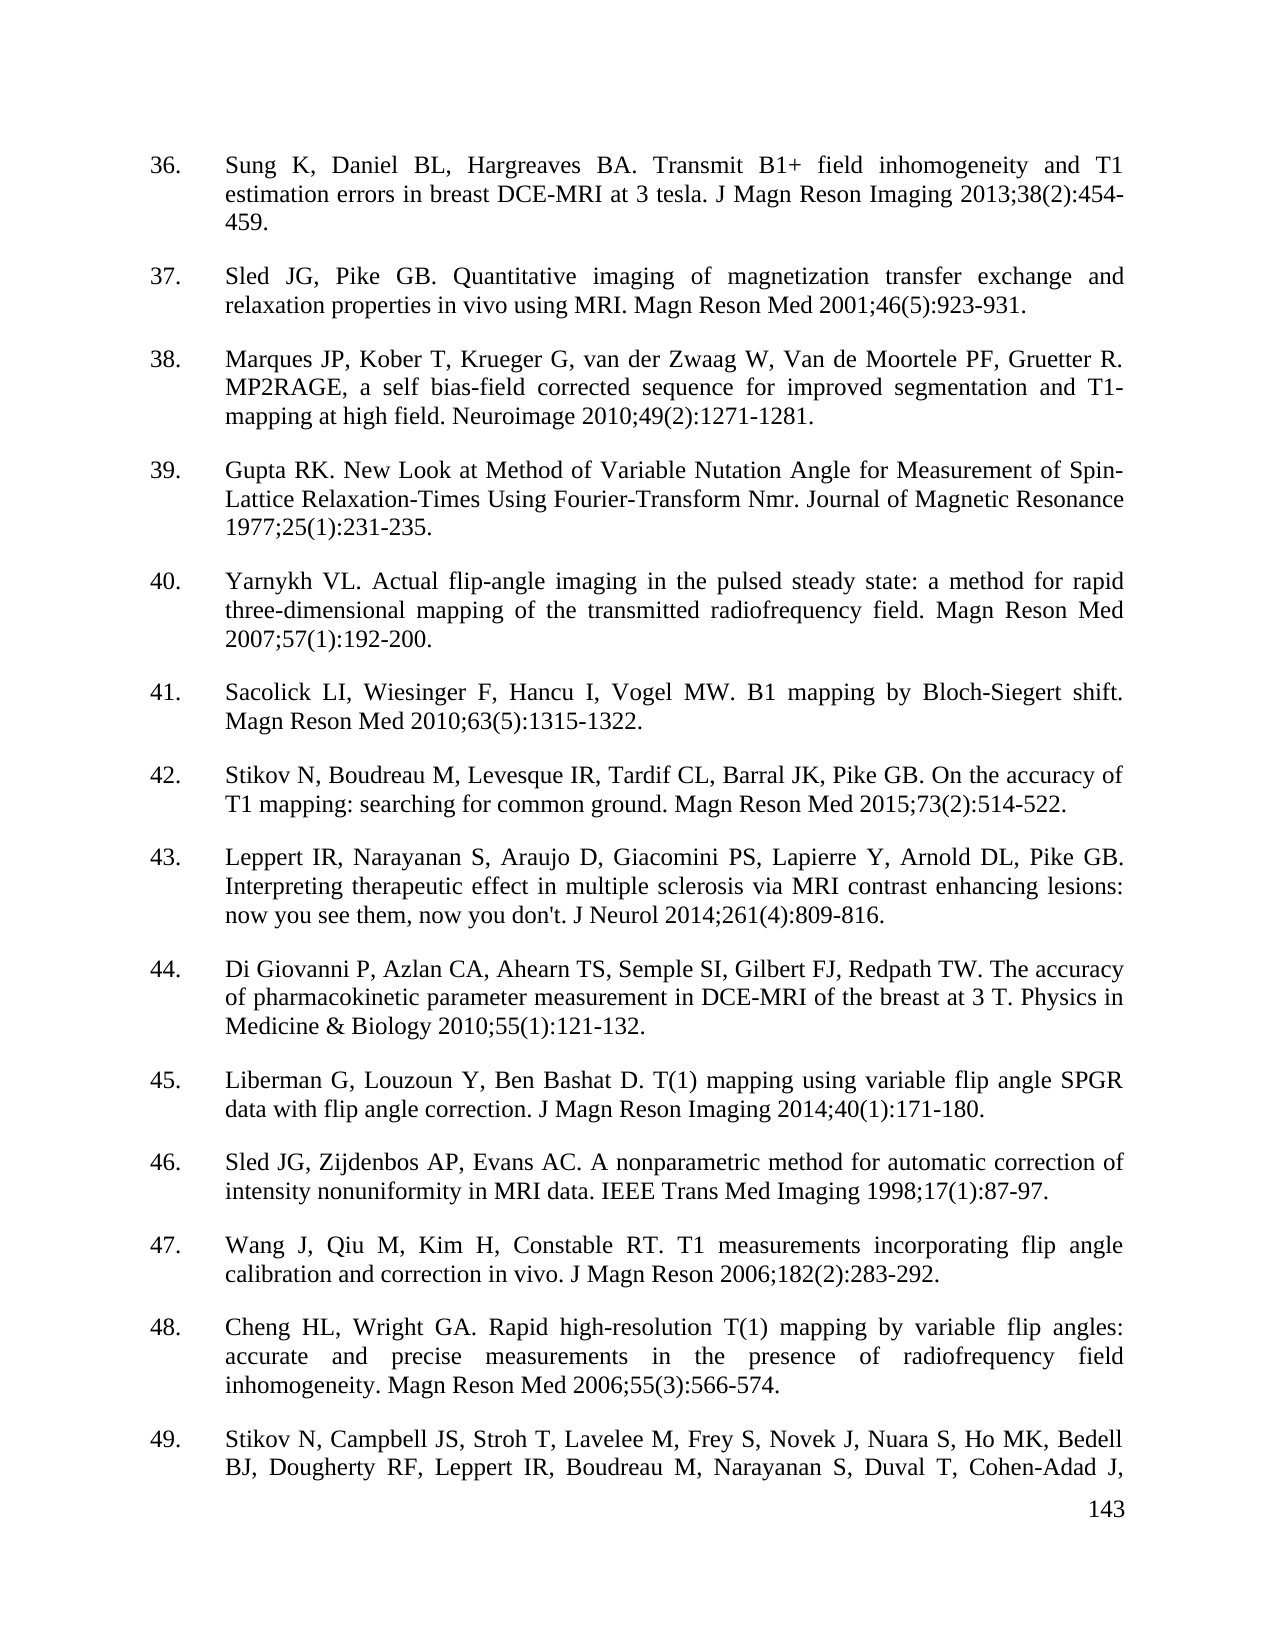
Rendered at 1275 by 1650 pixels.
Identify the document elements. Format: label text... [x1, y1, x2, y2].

text 37. Sled JG, Pike GB. Quantitative imaging of magnetization transfer exchange and relaxation properties in vivo using MRI. Magn Reson Med 2001;46(5):923-931. [150, 261, 1125, 319]
text 42. Stikov N, Boudreau M, Levesque IR, Tardif CL, Barral JK, Pike GB. On the accuracy of T1 mapping: searching for common ground. Magn Reson Med 2015;73(2):514-522. [150, 760, 1125, 817]
text 41. Sacolick LI, Wiesinger F, Hancu I, Vogel MW. B1 mapping by Bloch-Siegert shift. Magn Reson Med 2010;63(5):1315-1322. [150, 677, 1125, 735]
text 45. Liberman G, Louzoun Y, Ben Bashat D. T(1) mapping using variable flip angle SPGR data with flip angle correction. J Magn Reson Imaging 2014;40(1):171-180. [150, 1065, 1125, 1122]
text 48. Cheng HL, Wright GA. Rapid high-resolution T(1) mapping by variable flip angles: accurate and precise measurements in the presence of radiofrequency field inhomogeneity. Magn Reson Med 2006;55(3):566-574. [150, 1312, 1125, 1399]
text 39. Gupta RK. New Look at Method of Variable Nutation Angle for Measurement of Spin-Lattice Relaxation-Times Using Fourier-Transform Nmr. Journal of Magnetic Resonance 1977;25(1):231-235. [150, 455, 1125, 541]
text 43. Leppert IR, Narayanan S, Araujo D, Giacomini PS, Lapierre Y, Arnold DL, Pike GB. Interpreting therapeutic effect in multiple sclerosis via MRI contrast enhancing lesions: now you see them, now you don't. J Neurol 2014;261(4):809-816. [150, 842, 1125, 929]
text 46. Sled JG, Zijdenbos AP, Evans AC. A nonparametric method for automatic correction of intensity nonuniformity in MRI data. IEEE Trans Med Imaging 1998;17(1):87-97. [150, 1147, 1125, 1205]
text 47. Wang J, Qiu M, Kim H, Constable RT. T1 measurements incorporating flip angle calibration and correction in vivo. J Magn Reson 2006;182(2):283-292. [150, 1230, 1125, 1287]
text 36. Sung K, Daniel BL, Hargreaves BA. Transmit B1+ field inhomogeneity and T1 estimation errors in breast DCE-MRI at 3 tesla. J Magn Reson Imaging 2013;38(2):454-459. [150, 150, 1125, 236]
text 38. Marques JP, Kober T, Krueger G, van der Zwaag W, Van de Moortele PF, Gruetter R. MP2RAGE, a self bias-field corrected sequence for improved segmentation and T1-mapping at high field. Neuroimage 2010;49(2):1271-1281. [150, 344, 1125, 430]
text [150, 1424, 1125, 1481]
text 40. Yarnykh VL. Actual flip-angle imaging in the pulsed steady state: a method for rapid three-dimensional mapping of the transmitted radiofrequency field. Magn Reson Med 2007;57(1):192-200. [150, 566, 1125, 652]
text 44. Di Giovanni P, Azlan CA, Ahearn TS, Semple SI, Gilbert FJ, Redpath TW. The accuracy of pharmacokinetic parameter measurement in DCE-MRI of the breast at 3 T. Physics in Medicine & Biology 2010;55(1):121-132. [150, 954, 1125, 1040]
